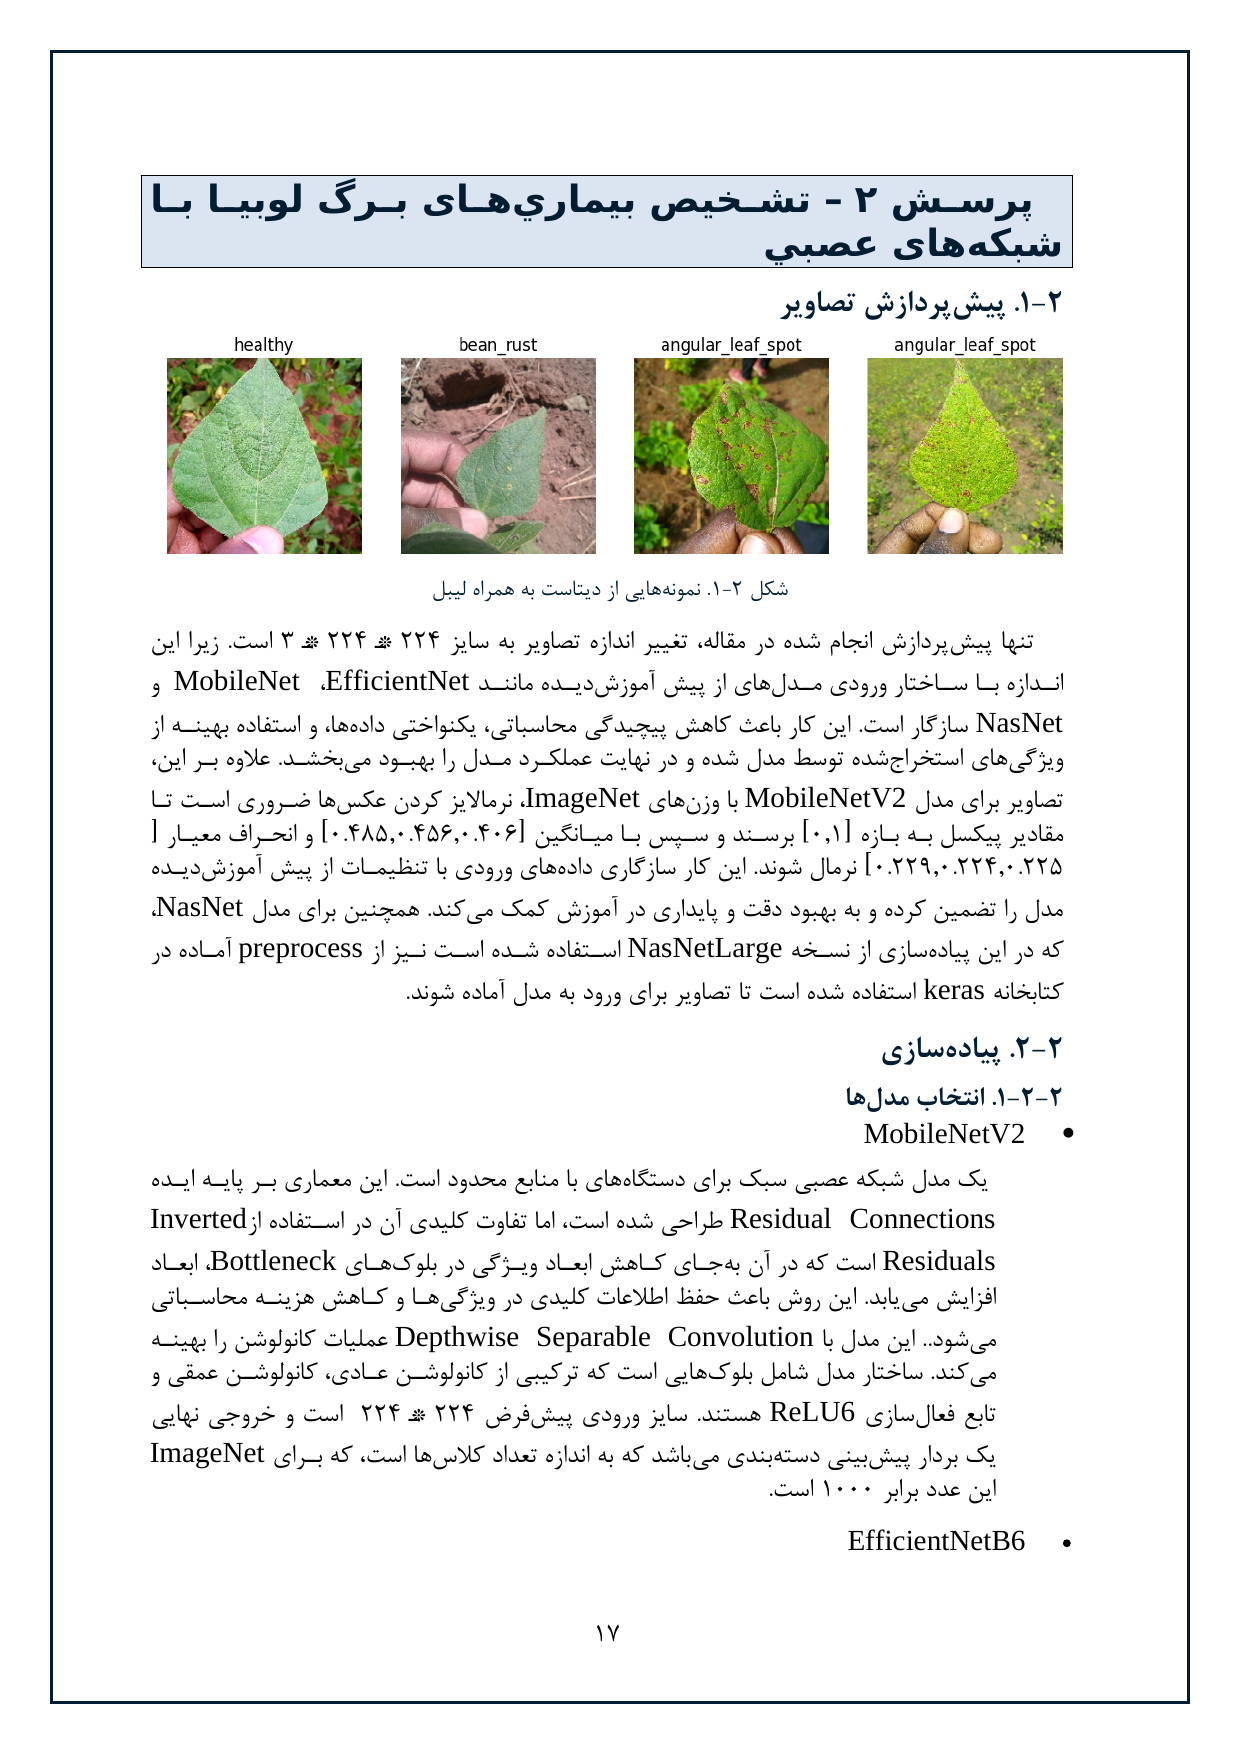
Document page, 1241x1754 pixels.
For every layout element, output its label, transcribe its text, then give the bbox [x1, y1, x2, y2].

subtitle ۲-۲. پیاده‌سازی [150, 1036, 1063, 1069]
picture [157, 327, 1071, 563]
text شکل 2-1. نمونه‌‌هایی از دیتاست به همراه لیبل [150, 579, 1063, 604]
list MobileNetV2 [150, 1116, 1063, 1149]
subtitle ۱-۲-۲. انتخاب مدل‌ها [150, 1087, 1063, 1116]
text تنها پیش‌پردازش انجام شده در مقاله، تغییر اندازه تصاویر به سایز 224 * 224 * 3 است. زیرا این اندازه با ساختار ورودی مدل‌های از پیش آموزش‌دیده مانند MobileNet ،EfficientNet و NasNet سازگار است. این کار باعث کاهش پیچیدگی محاسباتی، یکنواختی داده‌ها، و استفاده بهینه از ویژگی‌های استخراج‌شده توسط مدل شده و در نهایت عملکرد مدل را بهبود می‌بخشد. علاوه‌ بر این، تصاویر برای مدل MobileNetV2 با وزن‌های ImageNet، نرمالایز کردن عکس‌ها ضروری است تا مقادیر پیکسل به بازه [0,1] برسند و سپس با میانگین [0.485,0.456,0.406] و انحراف معیار [0.229,0.224,0.225] نرمال شوند. این کار سازگاری داده‌های ورودی با تنظیمات از پیش آموزش‌دیده مدل را تضمین کرده و به بهبود دقت و پایداری در آموزش کمک می‌کند. همچنین برای مدل NasNet، که در این پیاده‌سازی از نسخه NasNetLarge استفاده شده است نیز از preprocess آماده در کتابخانه keras استفاده شده است تا تصاویر برای ورود به مدل آماده شوند. [150, 629, 1063, 1009]
text یک مدل شبکه عصبی سبک برای دستگاه‌های با منابع محدود است. این معماری بر پایه ایده Residual Connections طراحی شده است، اما تفاوت کلیدی آن در استفاده ازInverted Residuals است که در آن به‌جای کاهش ابعاد ویژگی در بلوک‌های Bottleneck، ابعاد افزایش می‌یابد. این روش باعث حفظ اطلاعات کلیدی در ویژگی‌ها و کاهش هزینه محاسباتی می‌شود.. این مدل با Depthwise Separable Convolution عملیات کانولوشن را بهینه می‌کند. ساختار مدل شامل بلوک‌هایی است که ترکیبی از کانولوشن عادی، کانولوشن عمقی و تابع فعال‌سازی ReLU6 هستند. سایز ورودی پیش‌فرض 224 * 224 است و خروجی نهایی یک بردار پیش‌بینی دسته‌بندی می‌باشد که به اندازه تعداد کلاس‌ها است، که برای ImageNet این عدد برابر 1000 است. [150, 1167, 996, 1506]
list EfficientNetB6 [150, 1523, 1063, 1557]
subtitle پرسش ۲ – تشخيص بيماري‌های برگ لوبيا با شبکه‌های عصبي [142, 176, 1072, 267]
subtitle ۱-۲. پیش‌پردازش تصاویر [150, 289, 1063, 323]
